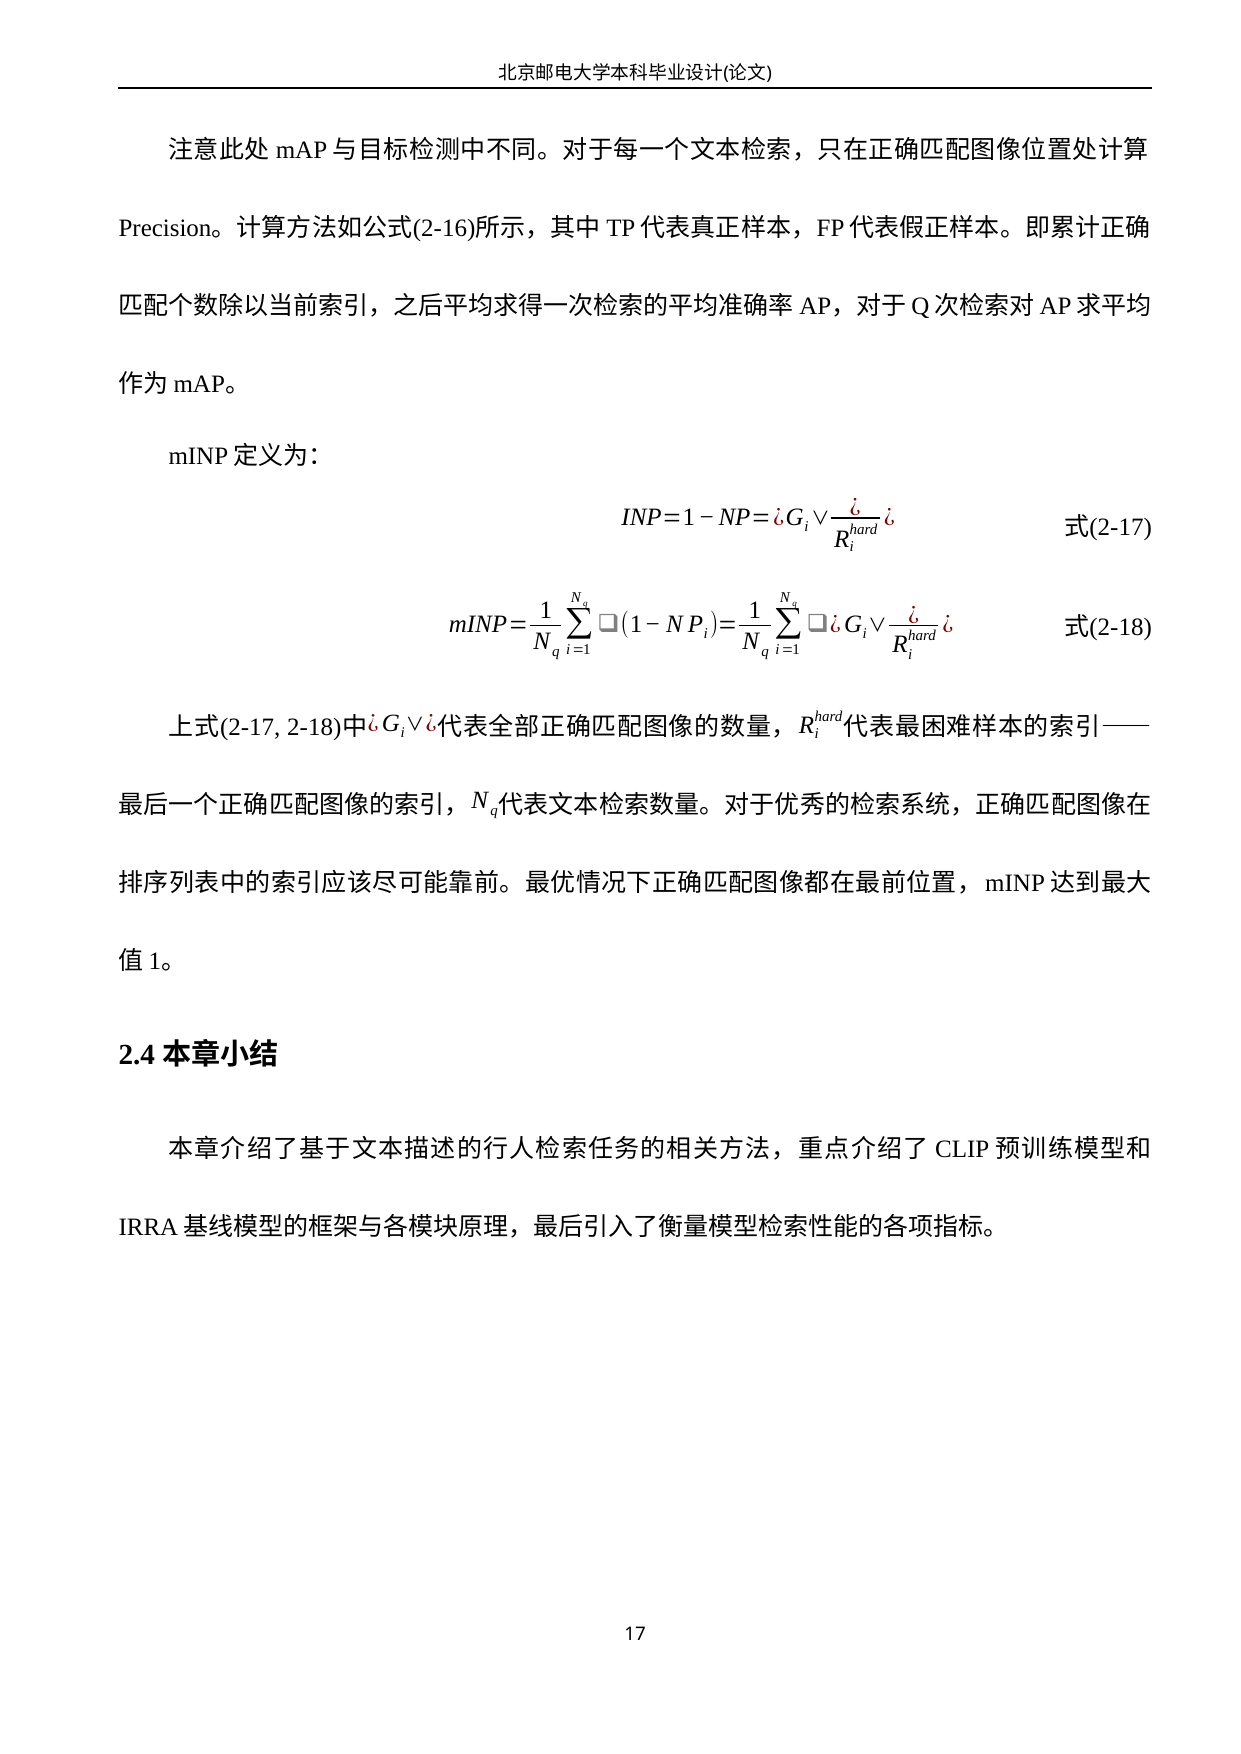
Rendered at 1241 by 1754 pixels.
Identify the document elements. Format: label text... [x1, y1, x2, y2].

text 式(2-17) [118, 494, 1152, 559]
text mINP定义为： [118, 421, 1152, 486]
text 式(2-18) [118, 577, 1152, 674]
text 上式(2-17, 2-18)中代表全部正确匹配图像的数量，代表最困难样本的索引——最后一个正确匹配图像的索引，代表文本检索数量。对于优秀的检索系统，正确匹配图像在排序列表中的索引应该尽可能靠前。最优情况下正确匹配图像都在最前位置，mINP达到最大值1。 [118, 692, 1152, 991]
text 本章介绍了基于文本描述的行人检索任务的相关方法，重点介绍了CLIP预训练模型和IRRA基线模型的框架与各模块原理，最后引入了衡量模型检索性能的各项指标。 [118, 1114, 1152, 1257]
subtitle 2.4 本章小结 [118, 1031, 1152, 1073]
text 注意此处mAP与目标检测中不同。对于每一个文本检索，只在正确匹配图像位置处计算Precision。计算方法如公式(2-16)所示，其中TP代表真正样本，FP代表假正样本。即累计正确匹配个数除以当前索引，之后平均求得一次检索的平均准确率AP，对于Q次检索对AP求平均作为mAP。 [118, 116, 1152, 414]
